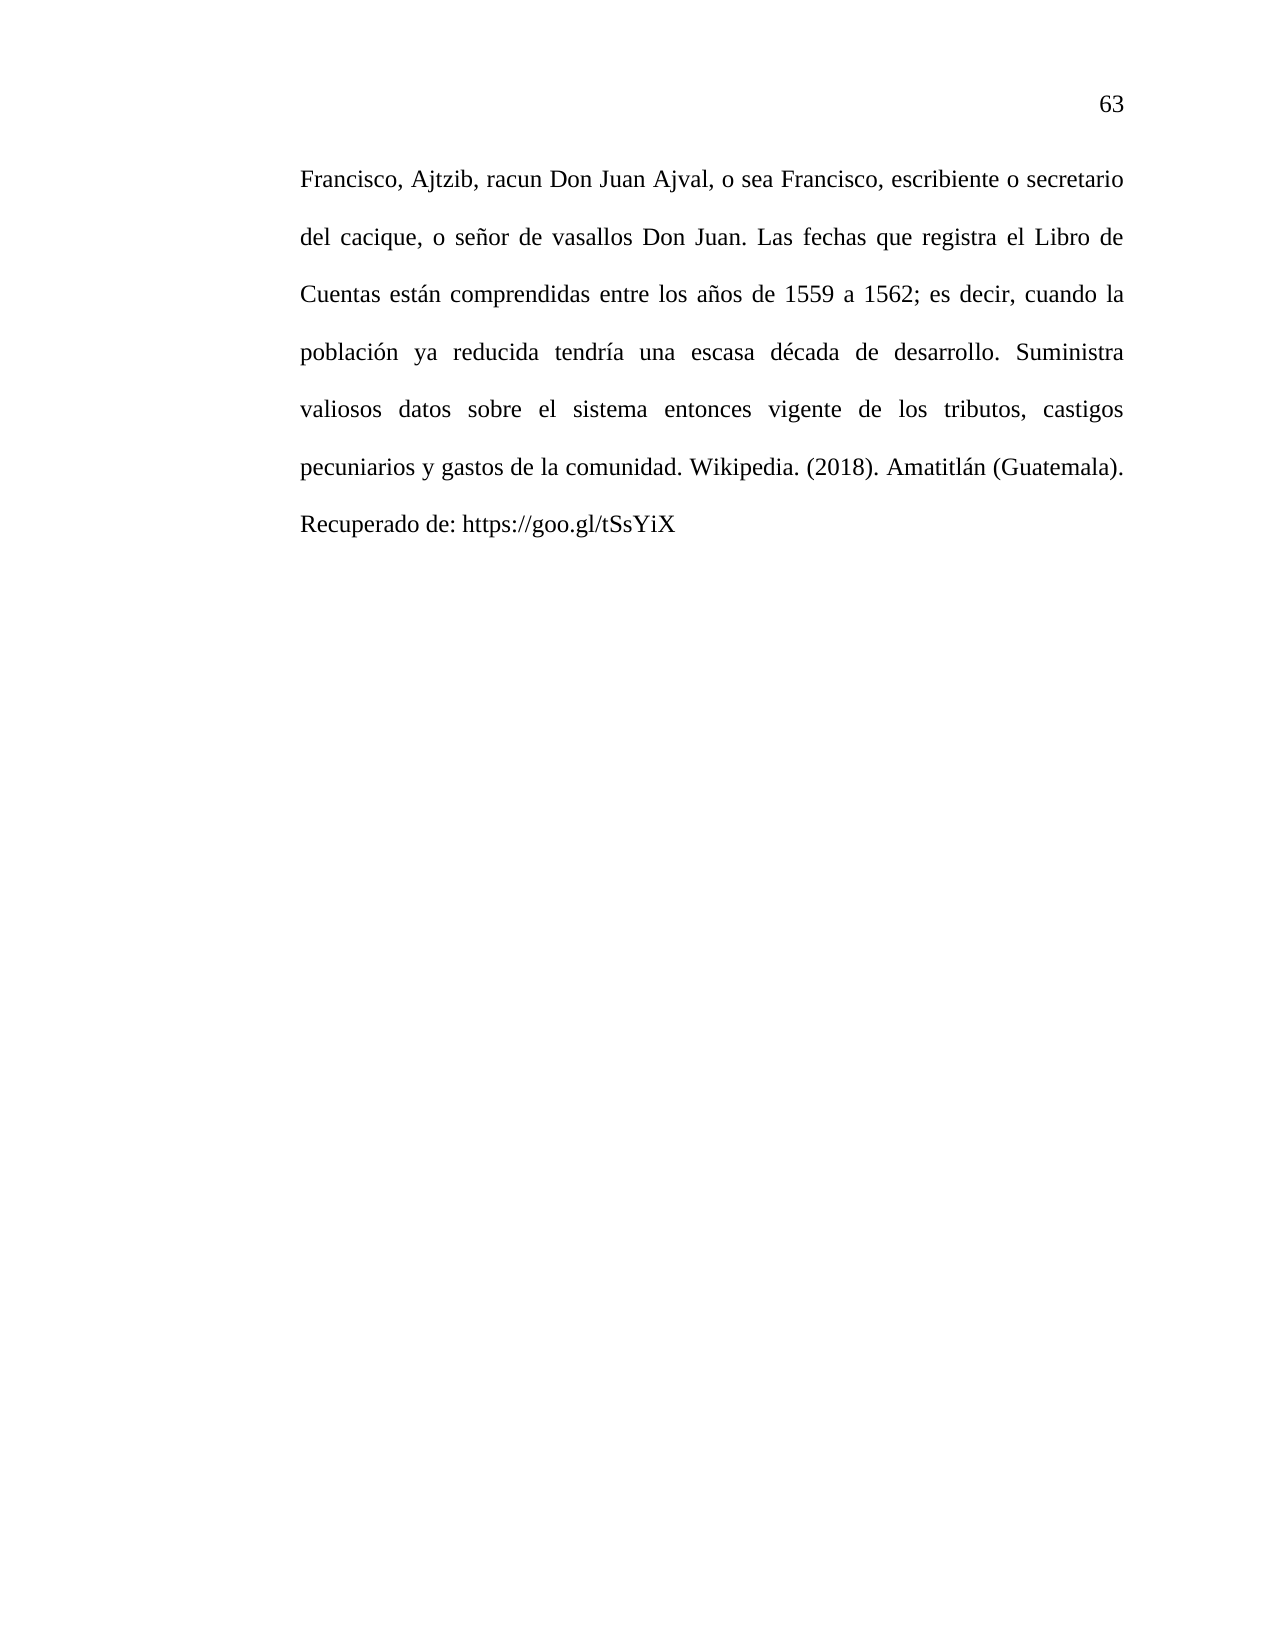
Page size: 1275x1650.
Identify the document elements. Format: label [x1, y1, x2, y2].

text [300, 164, 1125, 538]
